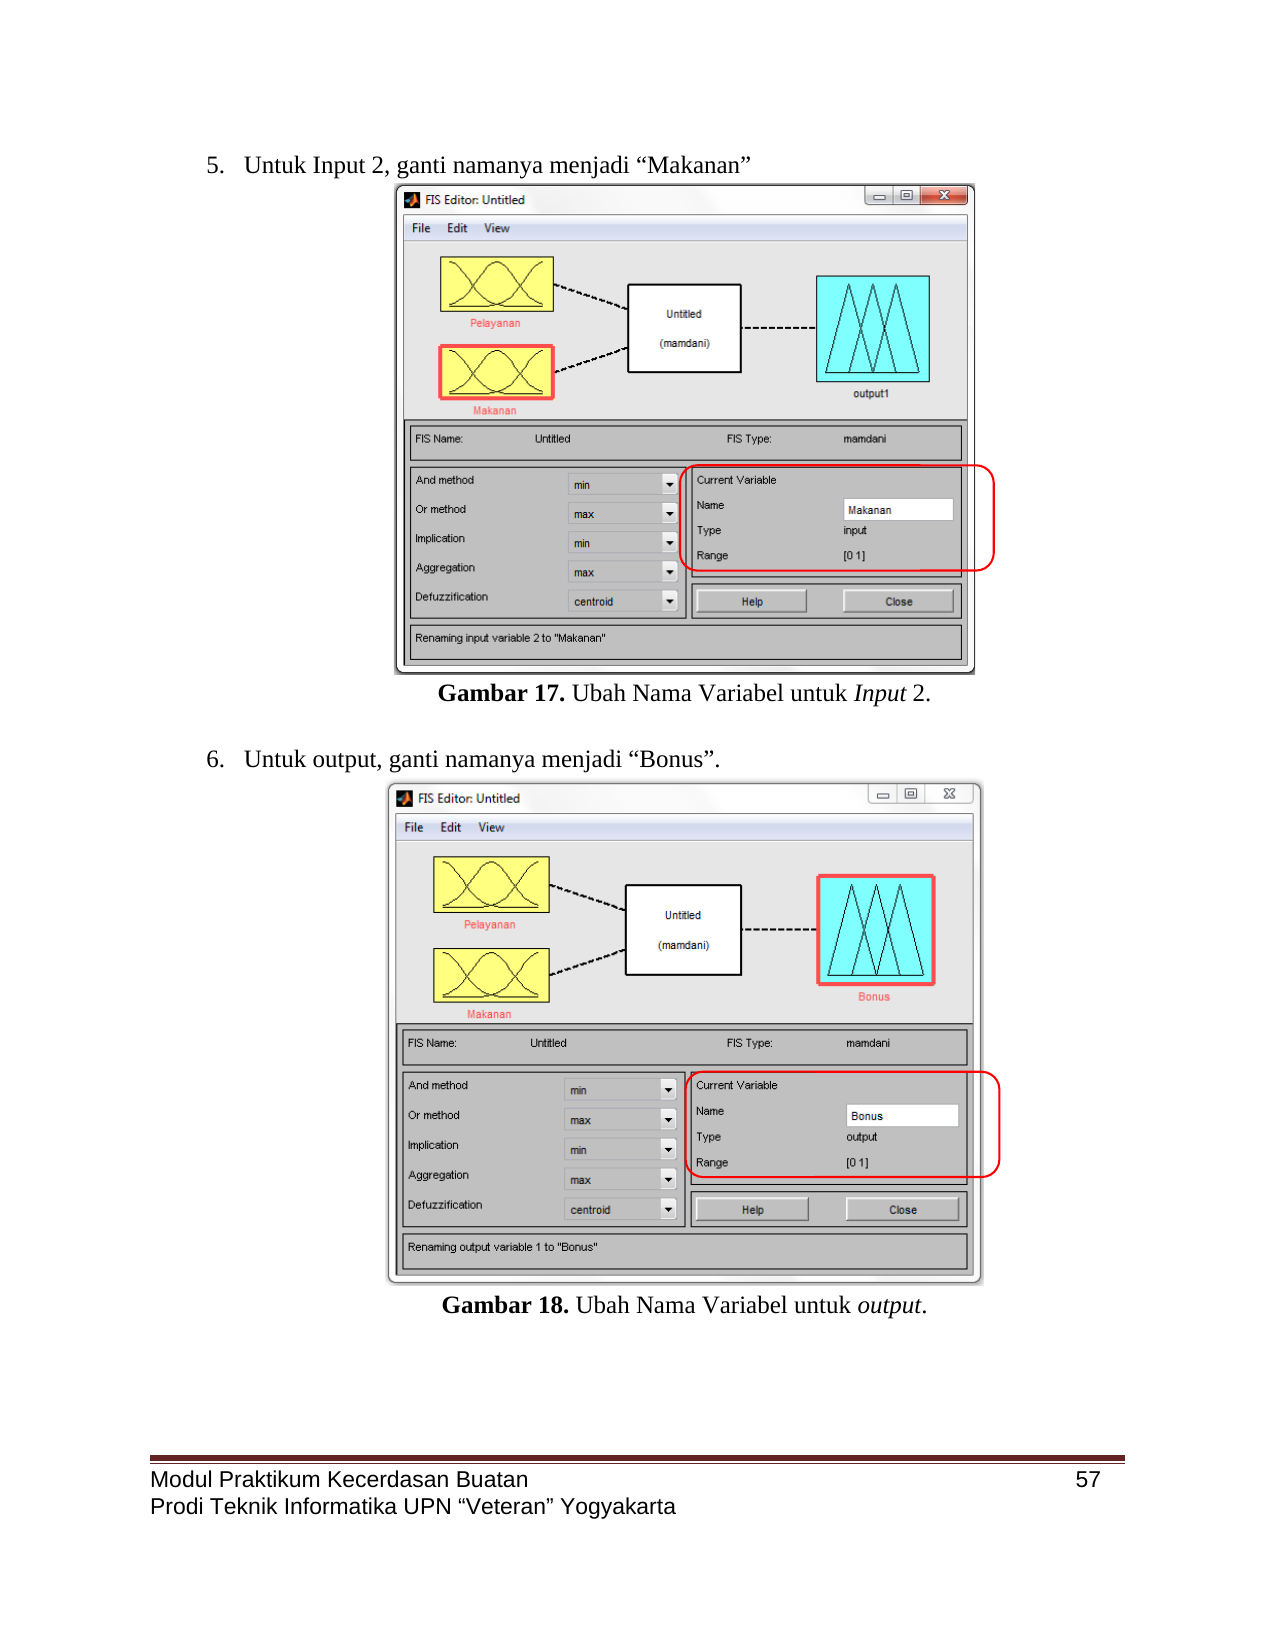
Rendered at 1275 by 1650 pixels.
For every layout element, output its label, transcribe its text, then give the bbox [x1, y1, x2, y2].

list Untuk output, ganti namanya menjadi “Bonus”. [206, 744, 1125, 773]
picture [385, 777, 984, 1286]
list Untuk Input 2, ganti namanya menjadi “Makanan” [206, 150, 1125, 179]
picture [682, 467, 976, 569]
picture [393, 183, 976, 675]
list Gambar 18. Ubah Nama Variabel untuk output. [244, 1290, 1125, 1319]
picture [687, 1073, 984, 1176]
list Gambar 17. Ubah Nama Variabel untuk Input 2. [244, 678, 1125, 707]
